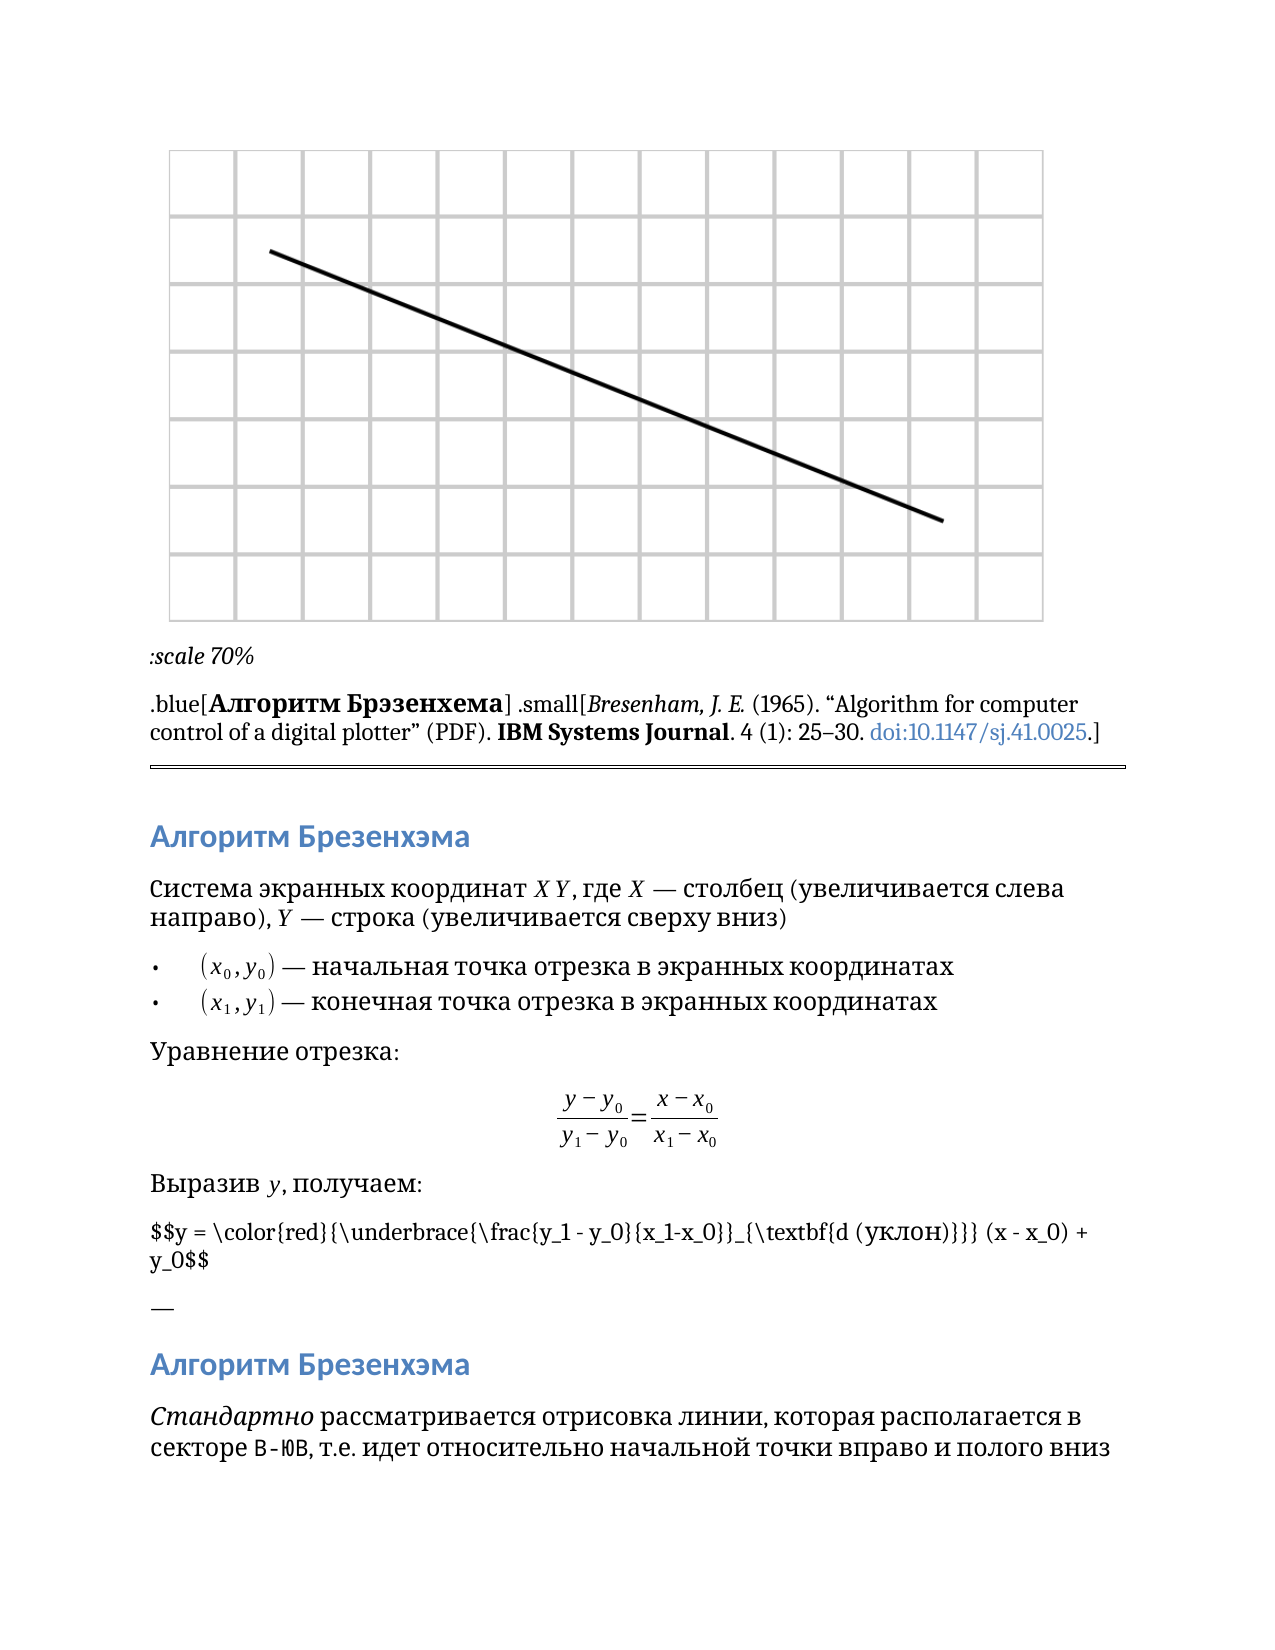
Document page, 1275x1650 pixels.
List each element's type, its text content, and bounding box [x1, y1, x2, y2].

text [150, 1403, 1125, 1463]
text — [150, 1294, 1125, 1323]
list — конечная точка отрезка в экранных координатах [150, 987, 1125, 1019]
subtitle Алгоритм Брезенхэма [150, 1343, 1125, 1384]
subtitle Алгоритм Брезенхэма [150, 815, 1125, 856]
text Cистема экранных координат , где — столбец (увеличивается слева направо), — строка (увеличивается сверху вниз) [150, 875, 1125, 932]
text :scale 70% [150, 642, 1125, 671]
picture [168, 150, 1044, 622]
list — начальная точка отрезка в экранных координатах [150, 951, 1125, 983]
text Уравнение отрезка: [150, 1037, 1125, 1066]
text Выразив , получаем: [150, 1170, 1125, 1199]
text .blue[Алгоритм Брэзенхема] .small[Bresenham, J. E. (1965). “Algorithm for computer control of a digital plotter” (PDF). IBM Systems Journal. 4 (1): 25–30. doi:10.1147/sj.41.0025.] [150, 689, 1125, 747]
text $$y = \color{red}{\underbrace{\frac{y_1 - y_0}{x_1-x_0}}_{\textbf{d (уклон)}}} (x - x_0) + y_0$$ [150, 1218, 1125, 1275]
